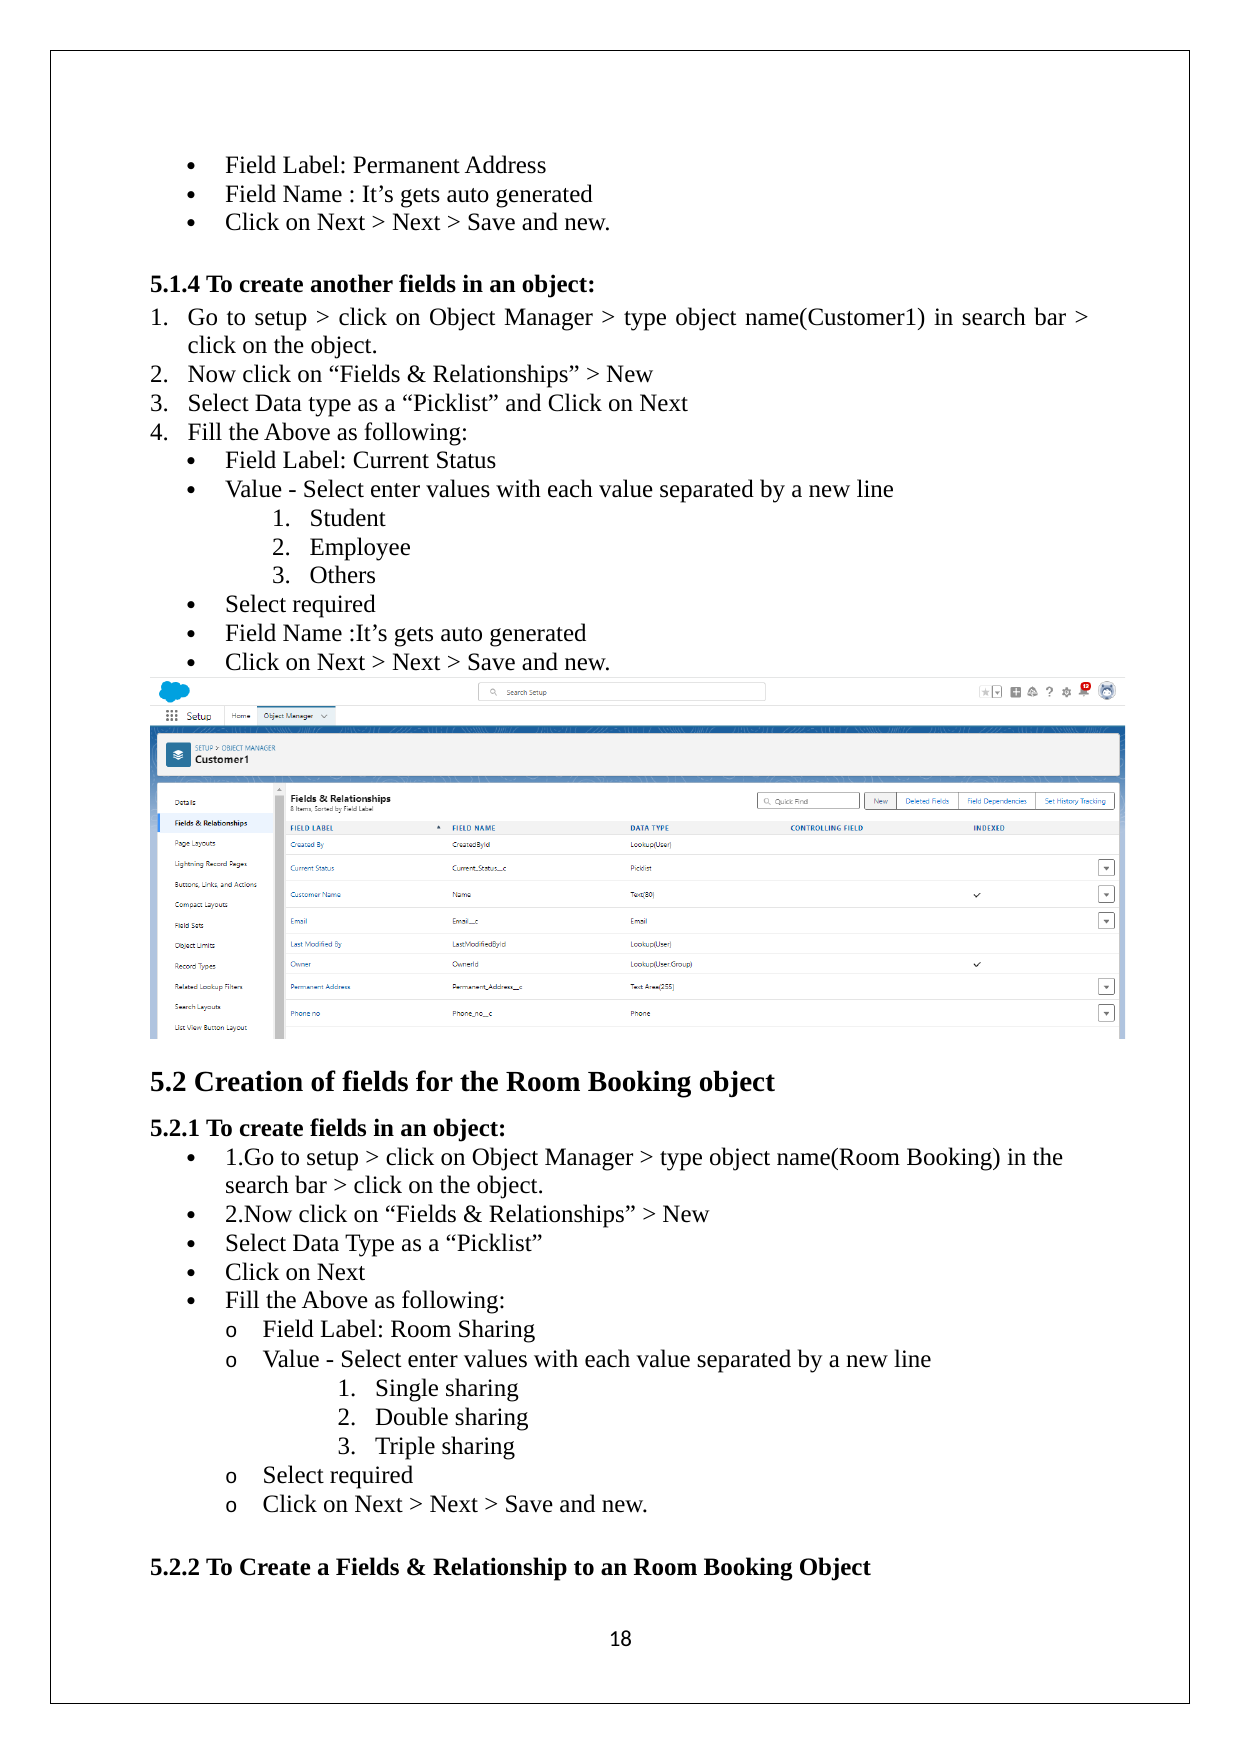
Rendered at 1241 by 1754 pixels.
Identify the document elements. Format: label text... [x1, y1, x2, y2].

list Fill the Above as following: [150, 417, 1090, 446]
list Select Data Type as a “Picklist” [187, 1228, 1090, 1257]
text 5.2 Creation of fields for the Room Booking object [150, 1064, 1090, 1097]
text 5.2.1 To create fields in an object: [150, 1113, 1090, 1142]
list Others [272, 561, 1090, 589]
list Now click on “Fields & Relationships” > New [150, 359, 1090, 388]
list Triple sharing [337, 1431, 1090, 1460]
text 5.2.2 To Create a Fields & Relationship to an Room Booking Object [150, 1552, 1090, 1581]
list Field Label: Room Sharing [225, 1314, 1090, 1344]
picture [150, 675, 1125, 1039]
list Value - Select enter values with each value separated by a new line [225, 1344, 1090, 1373]
list 1.Go to setup > click on Object Manager > type object name(Room Booking) in the search bar > click on the object. [187, 1142, 1090, 1199]
list Field Name : It’s gets auto generated [187, 179, 1090, 207]
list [150, 302, 1090, 359]
list Double sharing [337, 1402, 1090, 1431]
list Click on Next [187, 1257, 1090, 1286]
list Field Name :It’s gets auto generated [187, 618, 1090, 647]
text 5.1.4 To create another fields in an object: [150, 269, 1090, 298]
list Student [272, 503, 1090, 532]
list Single sharing [337, 1373, 1090, 1402]
list Click on Next > Next > Save and new. [225, 1489, 1090, 1519]
list Value - Select enter values with each value separated by a new line [187, 474, 1090, 503]
list 2.Now click on “Fields & Relationships” > New [187, 1199, 1090, 1228]
list Select required [187, 589, 1090, 618]
list Select required [225, 1460, 1090, 1489]
list Click on Next > Next > Save and new. [187, 647, 1090, 675]
list Fill the Above as following: [187, 1286, 1090, 1314]
list Select Data type as a “Picklist” and Click on Next [150, 388, 1090, 417]
list Employee [272, 532, 1090, 561]
list Click on Next > Next > Save and new. [187, 207, 1090, 236]
list Field Label: Permanent Address [187, 150, 1090, 179]
list Field Label: Current Status [187, 446, 1090, 474]
